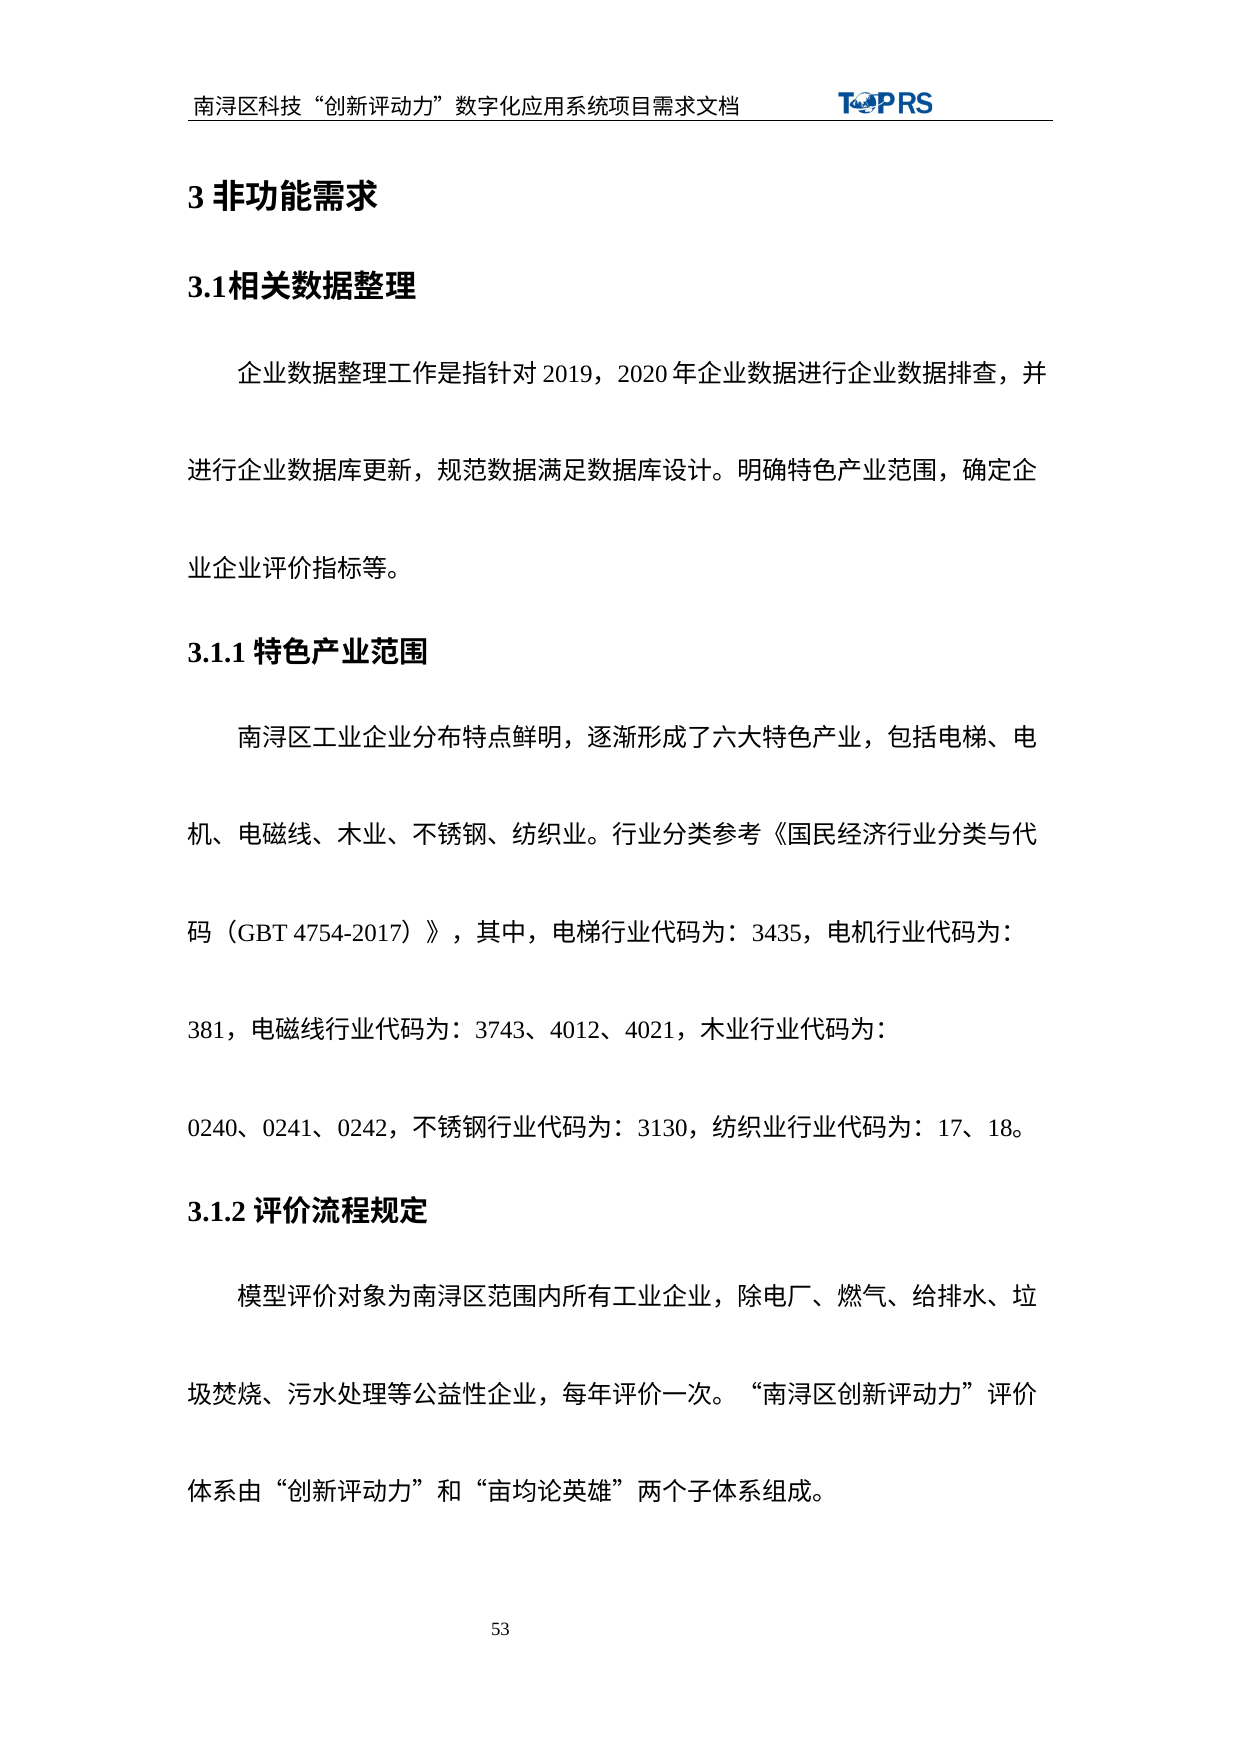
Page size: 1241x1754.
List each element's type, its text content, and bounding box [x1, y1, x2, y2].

subtitle 相关数据整理 [187, 251, 1053, 316]
text 企业数据整理工作是指针对2019，2020年企业数据进行企业数据排查，并进行企业数据库更新，规范数据满足数据库设计。明确特色产业范围，确定企业企业评价指标等。 [187, 339, 1053, 599]
picture [837, 91, 933, 114]
text 南浔区工业企业分布特点鲜明，逐渐形成了六大特色产业，包括电梯、电机、电磁线、木业、不锈钢、纺织业。行业分类参考《国民经济行业分类与代码（GBT 4754-2017）》，其中，电梯行业代码为：3435，电机行业代码为：381，电磁线行业代码为：3743、4012、4021，木业行业代码为：0240、0241、0242，不锈钢行业代码为：3130，纺织业行业代码为：17、18。 [187, 703, 1053, 1158]
text 模型评价对象为南浔区范围内所有工业企业，除电厂、燃气、给排水、垃圾焚烧、污水处理等公益性企业，每年评价一次。“南浔区创新评动力”评价体系由“创新评动力”和“亩均论英雄”两个子体系组成。 [187, 1262, 1053, 1522]
subtitle 评价流程规定 [187, 1176, 1053, 1241]
subtitle 特色产业范围 [187, 617, 1053, 682]
subtitle 非功能需求 [187, 162, 1053, 227]
